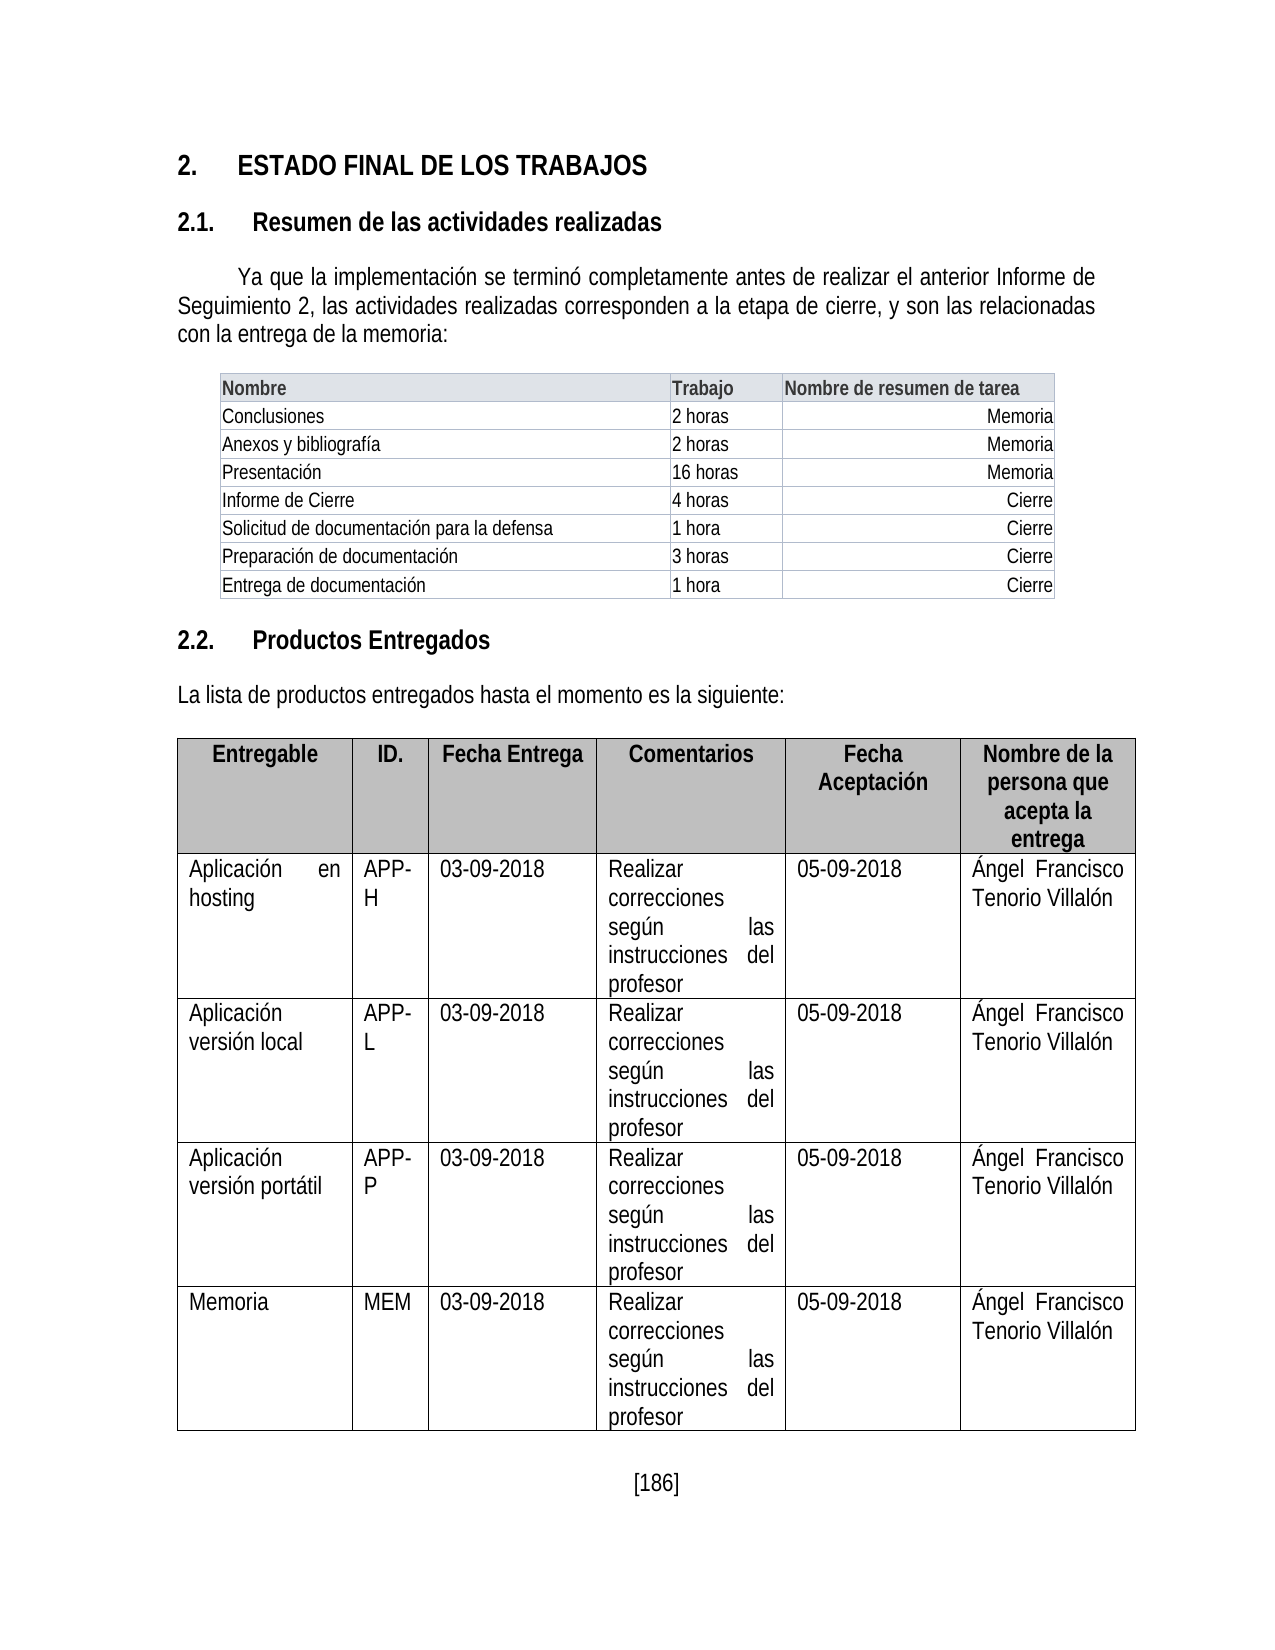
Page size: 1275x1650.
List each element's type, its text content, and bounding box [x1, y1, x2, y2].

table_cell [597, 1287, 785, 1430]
subtitle ESTADO FINAL DE LOS TRABAJOS [177, 148, 1098, 181]
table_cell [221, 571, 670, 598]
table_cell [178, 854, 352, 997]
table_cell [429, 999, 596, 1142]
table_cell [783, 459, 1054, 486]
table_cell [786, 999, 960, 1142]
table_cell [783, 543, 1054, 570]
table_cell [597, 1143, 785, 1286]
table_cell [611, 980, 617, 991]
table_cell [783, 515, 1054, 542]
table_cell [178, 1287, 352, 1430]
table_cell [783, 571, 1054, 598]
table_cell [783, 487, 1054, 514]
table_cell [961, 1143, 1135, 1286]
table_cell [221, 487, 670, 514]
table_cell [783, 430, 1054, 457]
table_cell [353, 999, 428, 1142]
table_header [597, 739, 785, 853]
subtitle Resumen de las actividades realizadas [177, 206, 1098, 237]
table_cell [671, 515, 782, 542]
text La lista de productos entregados hasta el momento es la siguiente: [177, 680, 1098, 709]
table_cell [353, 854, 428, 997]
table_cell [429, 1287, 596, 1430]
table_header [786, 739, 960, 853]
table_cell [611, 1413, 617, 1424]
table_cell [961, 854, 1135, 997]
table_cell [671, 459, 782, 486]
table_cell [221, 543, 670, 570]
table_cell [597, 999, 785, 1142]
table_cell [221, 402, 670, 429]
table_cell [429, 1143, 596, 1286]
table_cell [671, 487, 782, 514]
text Ya que la implementación se terminó completamente antes de realizar el anterior Informe de Seguimiento 2, las actividades realizadas corresponden a la etapa de cierre, y son las relacionadas con la entrega de la memoria: [177, 262, 1098, 348]
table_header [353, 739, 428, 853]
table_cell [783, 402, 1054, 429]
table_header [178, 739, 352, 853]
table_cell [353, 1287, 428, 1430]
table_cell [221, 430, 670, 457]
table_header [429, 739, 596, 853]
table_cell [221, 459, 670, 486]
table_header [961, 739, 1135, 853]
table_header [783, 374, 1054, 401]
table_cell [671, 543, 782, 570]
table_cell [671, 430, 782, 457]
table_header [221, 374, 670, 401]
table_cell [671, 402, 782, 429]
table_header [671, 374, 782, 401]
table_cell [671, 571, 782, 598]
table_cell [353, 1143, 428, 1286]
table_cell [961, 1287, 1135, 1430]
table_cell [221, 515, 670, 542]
subtitle Productos Entregados [177, 624, 1098, 655]
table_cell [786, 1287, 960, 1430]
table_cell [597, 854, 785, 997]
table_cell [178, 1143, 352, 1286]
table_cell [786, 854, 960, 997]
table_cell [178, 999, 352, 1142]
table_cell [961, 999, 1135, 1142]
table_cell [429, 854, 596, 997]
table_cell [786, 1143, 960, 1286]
